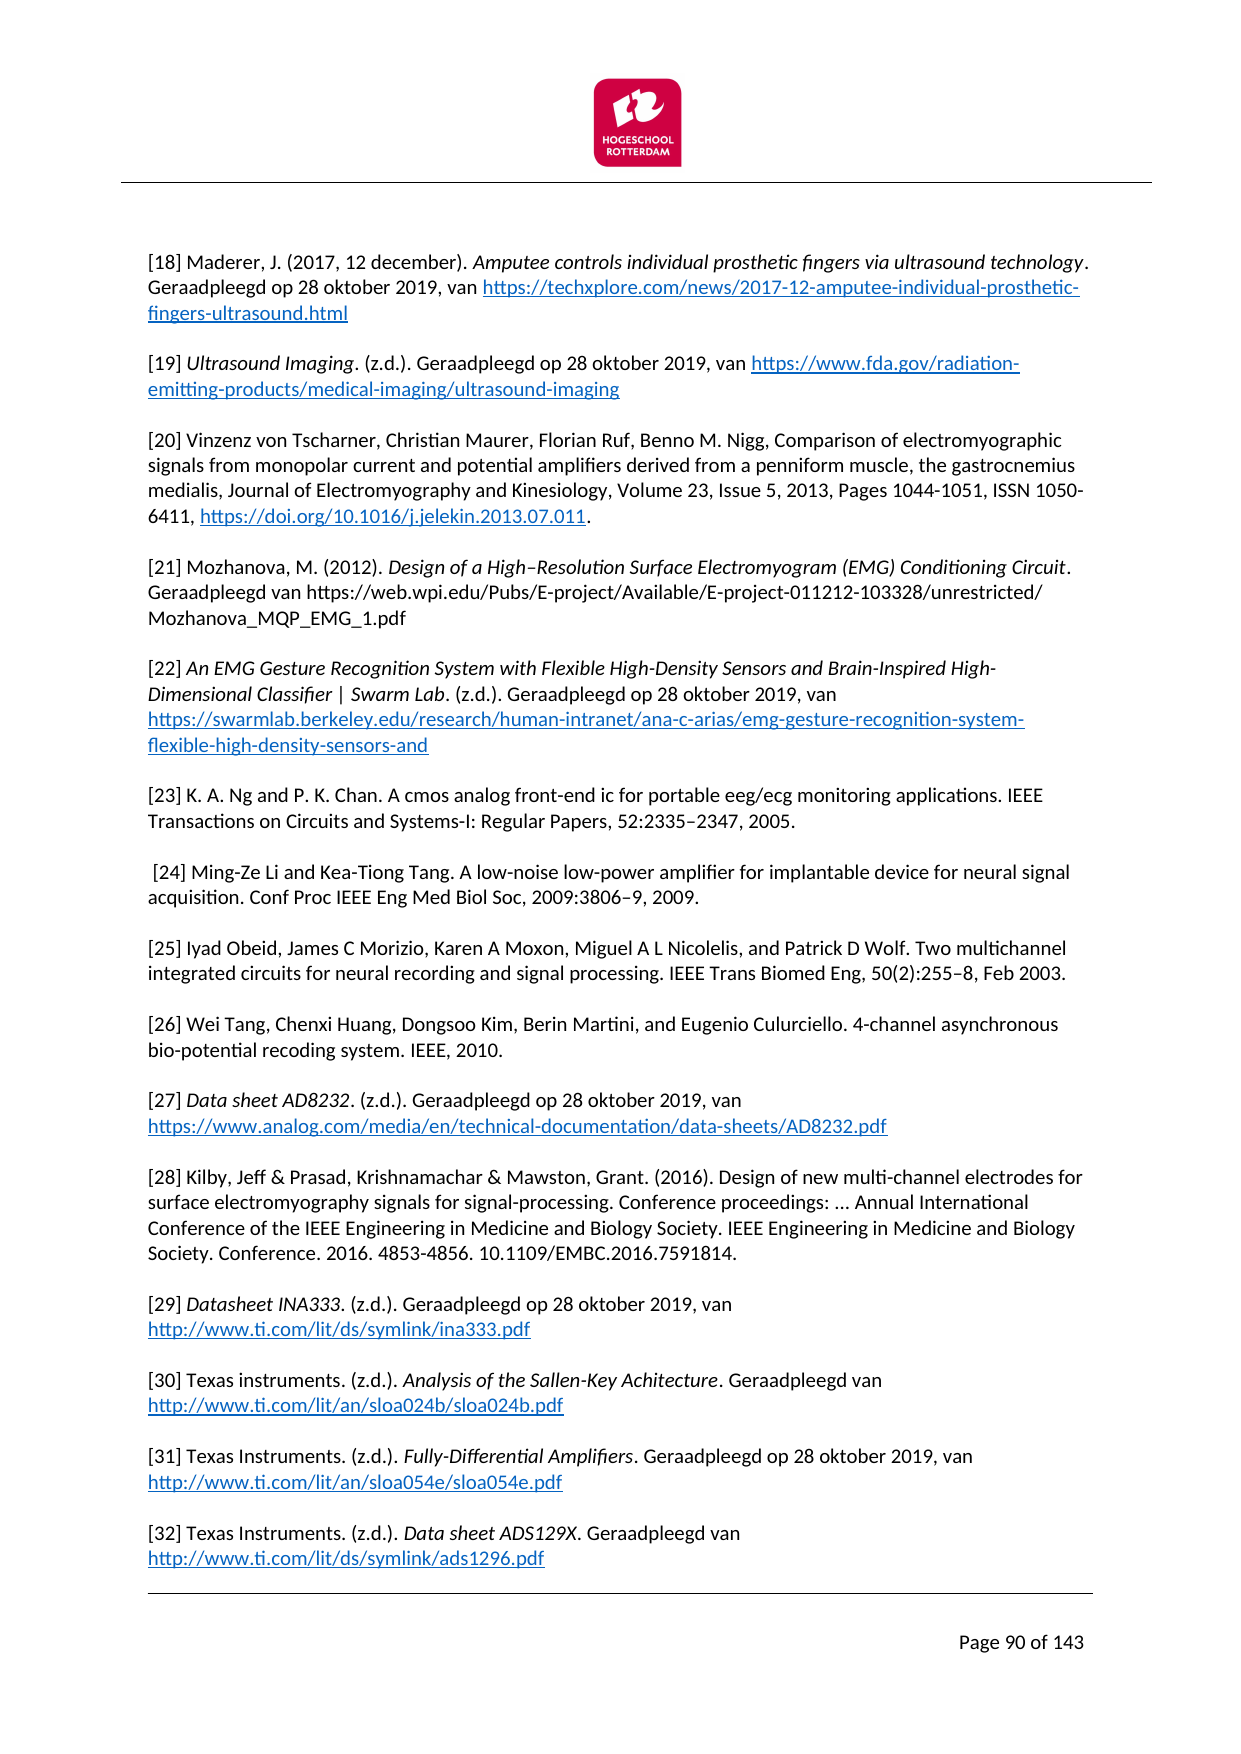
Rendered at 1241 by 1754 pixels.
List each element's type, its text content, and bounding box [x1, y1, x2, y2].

text [32] Texas Instruments. (z.d.). Data sheet ADS129X. Geraadpleegd van http://www.ti.com/lit/ds/symlink/ads1296.pdf [544, 1520, 1093, 1571]
text [28] Kilby, Jeff & Prasad, Krishnamachar & Mawston, Grant. (2016). Design of new multi-channel electrodes for surface electromyography signals for signal-processing. Conference proceedings: ... Annual International Conference of the IEEE Engineering in Medicine and Biology Society. IEEE Engineering in Medicine and Biology Society. Conference. 2016. 4853-4856. 10.1109/EMBC.2016.7591814. [738, 1164, 1093, 1266]
text [27] Data sheet AD8232. (z.d.). Geraadpleegd op 28 oktober 2019, van https://www.analog.com/media/en/technical-documentation/data-sheets/AD8232.pdf [742, 1088, 1093, 1138]
text [29] Datasheet INA333. (z.d.). Geraadpleegd op 28 oktober 2019, van http://www.ti.com/lit/ds/symlink/ina333.pdf [530, 1291, 1093, 1342]
text [20] Vinzenz von Tscharner, Christian Maurer, Florian Ruf, Benno M. Nigg, Comparison of electromyographic signals from monopolar current and potential amplifiers derived from a penniform muscle, the gastrocnemius medialis, Journal of Electromyography and Kinesiology, Volume 23, Issue 5, 2013, Pages 1044-1051, ISSN 1050-6411, https://doi.org/10.1016/j.jelekin.2013.07.011. [591, 427, 1093, 528]
text [21] Mozhanova, M. (2012). Design of a High–Resolution Surface Electromyogram (EMG) Conditioning Circuit. Geraadpleegd van https://web.wpi.edu/Pubs/E-project/Available/E-project-011212-103328/unrestricted/Mozhanova_MQP_EMG_1.pdf [406, 554, 1093, 630]
text [23] K. A. Ng and P. K. Chan. A cmos analog front-end ic for portable eeg/ecg monitoring applications. IEEE Transactions on Circuits and Systems-I: Regular Papers, 52:2335–2347, 2005. [148, 783, 1093, 833]
text [25] Iyad Obeid, James C Morizio, Karen A Moxon, Miguel A L Nicolelis, and Patrick D Wolf. Two multichannel integrated circuits for neural recording and signal processing. IEEE Trans Biomed Eng, 50(2):255–8, Feb 2003. [148, 935, 1093, 986]
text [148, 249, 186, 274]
text [18] Maderer, J. (2017, 12 december). Amputee controls individual prosthetic fingers via ultrasound technology. Geraadpleegd op 28 oktober 2019, van https://techxplore.com/news/2017-12-amputee-individual-prosthetic-fingers-ultrasound.html [348, 249, 1093, 325]
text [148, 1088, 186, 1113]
text [26] Wei Tang, Chenxi Huang, Dongsoo Kim, Berin Martini, and Eugenio Culurciello. 4-channel asynchronous bio-potential recoding system. IEEE, 2010. [148, 1011, 1093, 1062]
text [24] Ming-Ze Li and Kea-Tiong Tang. A low-noise low-power amplifier for implantable device for neural signal acquisition. Conf Proc IEEE Eng Med Biol Soc, 2009:3806–9, 2009. [148, 859, 1093, 910]
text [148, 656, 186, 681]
text [19] Ultrasound Imaging. (z.d.). Geraadpleegd op 28 oktober 2019, van https://www.fda.gov/radiation-emitting-products/medical-imaging/ultrasound-imaging [620, 351, 1093, 401]
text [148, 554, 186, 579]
picture [590, 73, 685, 173]
text [30] Texas instruments. (z.d.). Analysis of the Sallen-Key Achitecture. Geraadpleegd van http://www.ti.com/lit/an/sloa024b/sloa024b.pdf [564, 1367, 1093, 1418]
text [31] Texas Instruments. (z.d.). Fully-Differential Amplifiers. Geraadpleegd op 28 oktober 2019, van http://www.ti.com/lit/an/sloa054e/sloa054e.pdf [148, 1443, 1093, 1494]
text [22] An EMG Gesture Recognition System with Flexible High-Density Sensors and Brain-Inspired High-Dimensional Classifier | Swarm Lab. (z.d.). Geraadpleegd op 28 oktober 2019, van https://swarmlab.berkeley.edu/research/human-intranet/ana-c-arias/emg-gesture-recognition-system-flexible-high-density-sensors-and [428, 656, 1093, 757]
